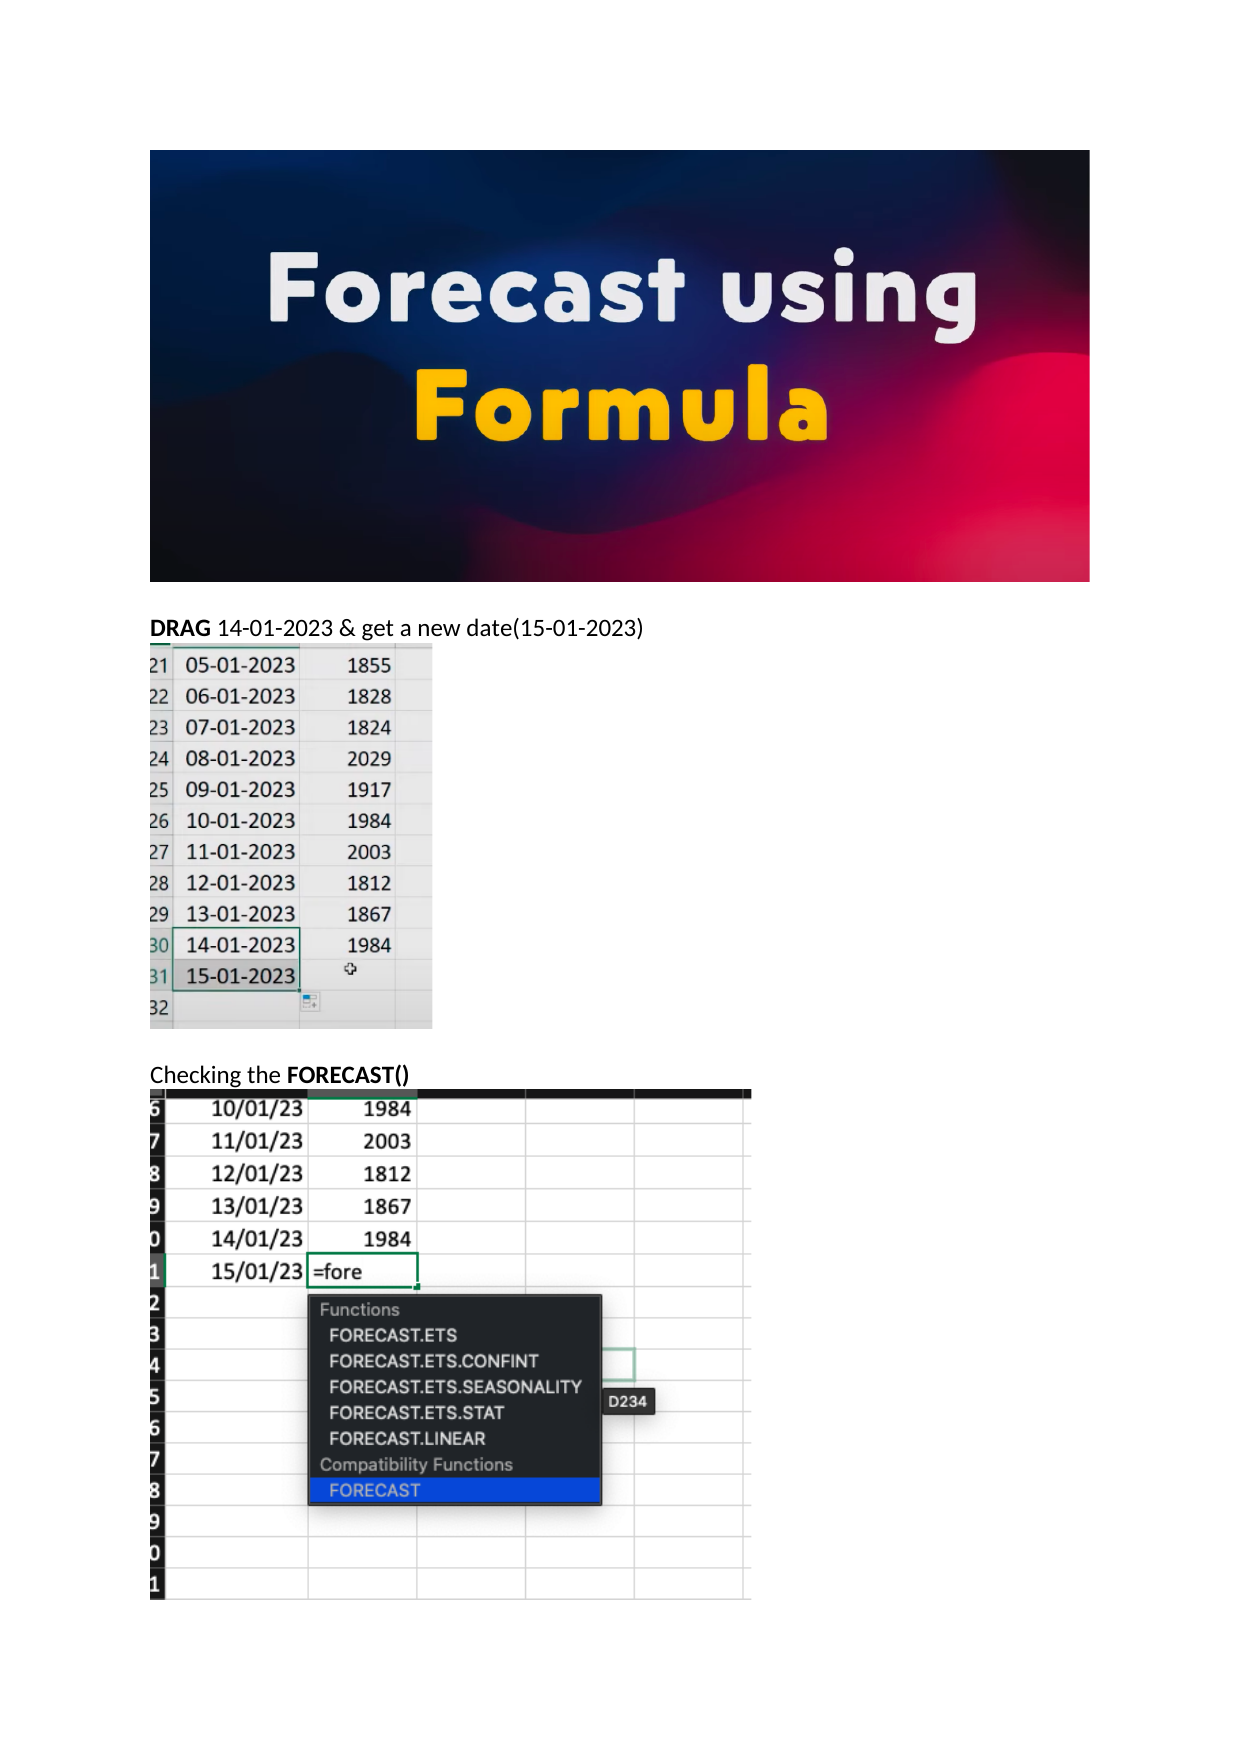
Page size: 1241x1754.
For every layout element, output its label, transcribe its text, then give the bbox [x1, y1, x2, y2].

picture [150, 1089, 752, 1600]
text Checking the FORECAST() [150, 1059, 1090, 1089]
picture [150, 643, 433, 1029]
text DRAG 14-01-2023 & get a new date(15-01-2023) [150, 613, 1090, 643]
picture [150, 150, 1090, 582]
